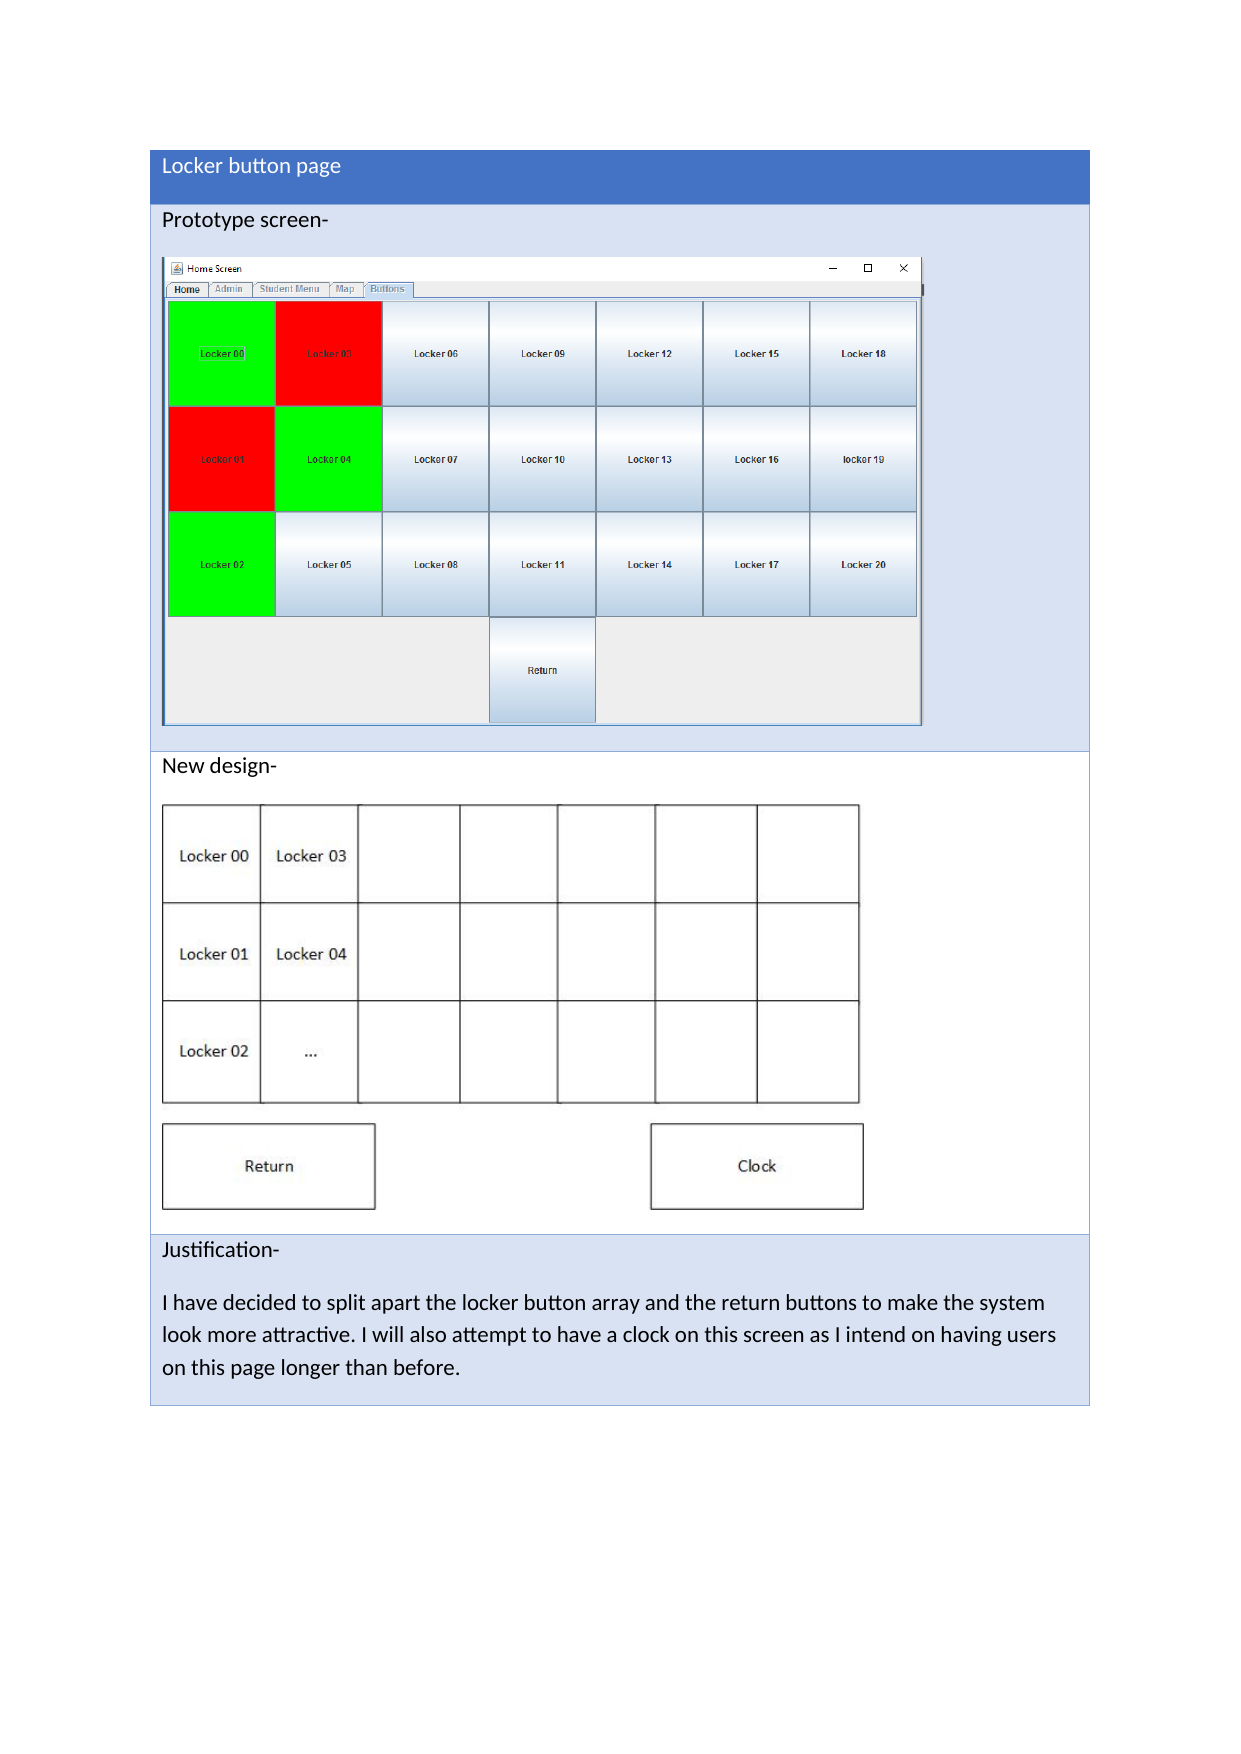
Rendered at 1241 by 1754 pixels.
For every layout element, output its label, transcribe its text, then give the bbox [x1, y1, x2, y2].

table_cell New design- [151, 752, 1089, 1234]
picture [161, 804, 865, 1210]
table_cell Prototype screen- [151, 205, 1089, 751]
picture [161, 257, 925, 726]
table_cell Justification- I have decided to split apart the locker button array and the return buttons to make the system look more attractive. I will also attempt to have a clock on this screen as I intend on having users on this page longer than before. [151, 1235, 1089, 1405]
table_header Locker button page [151, 151, 1089, 204]
